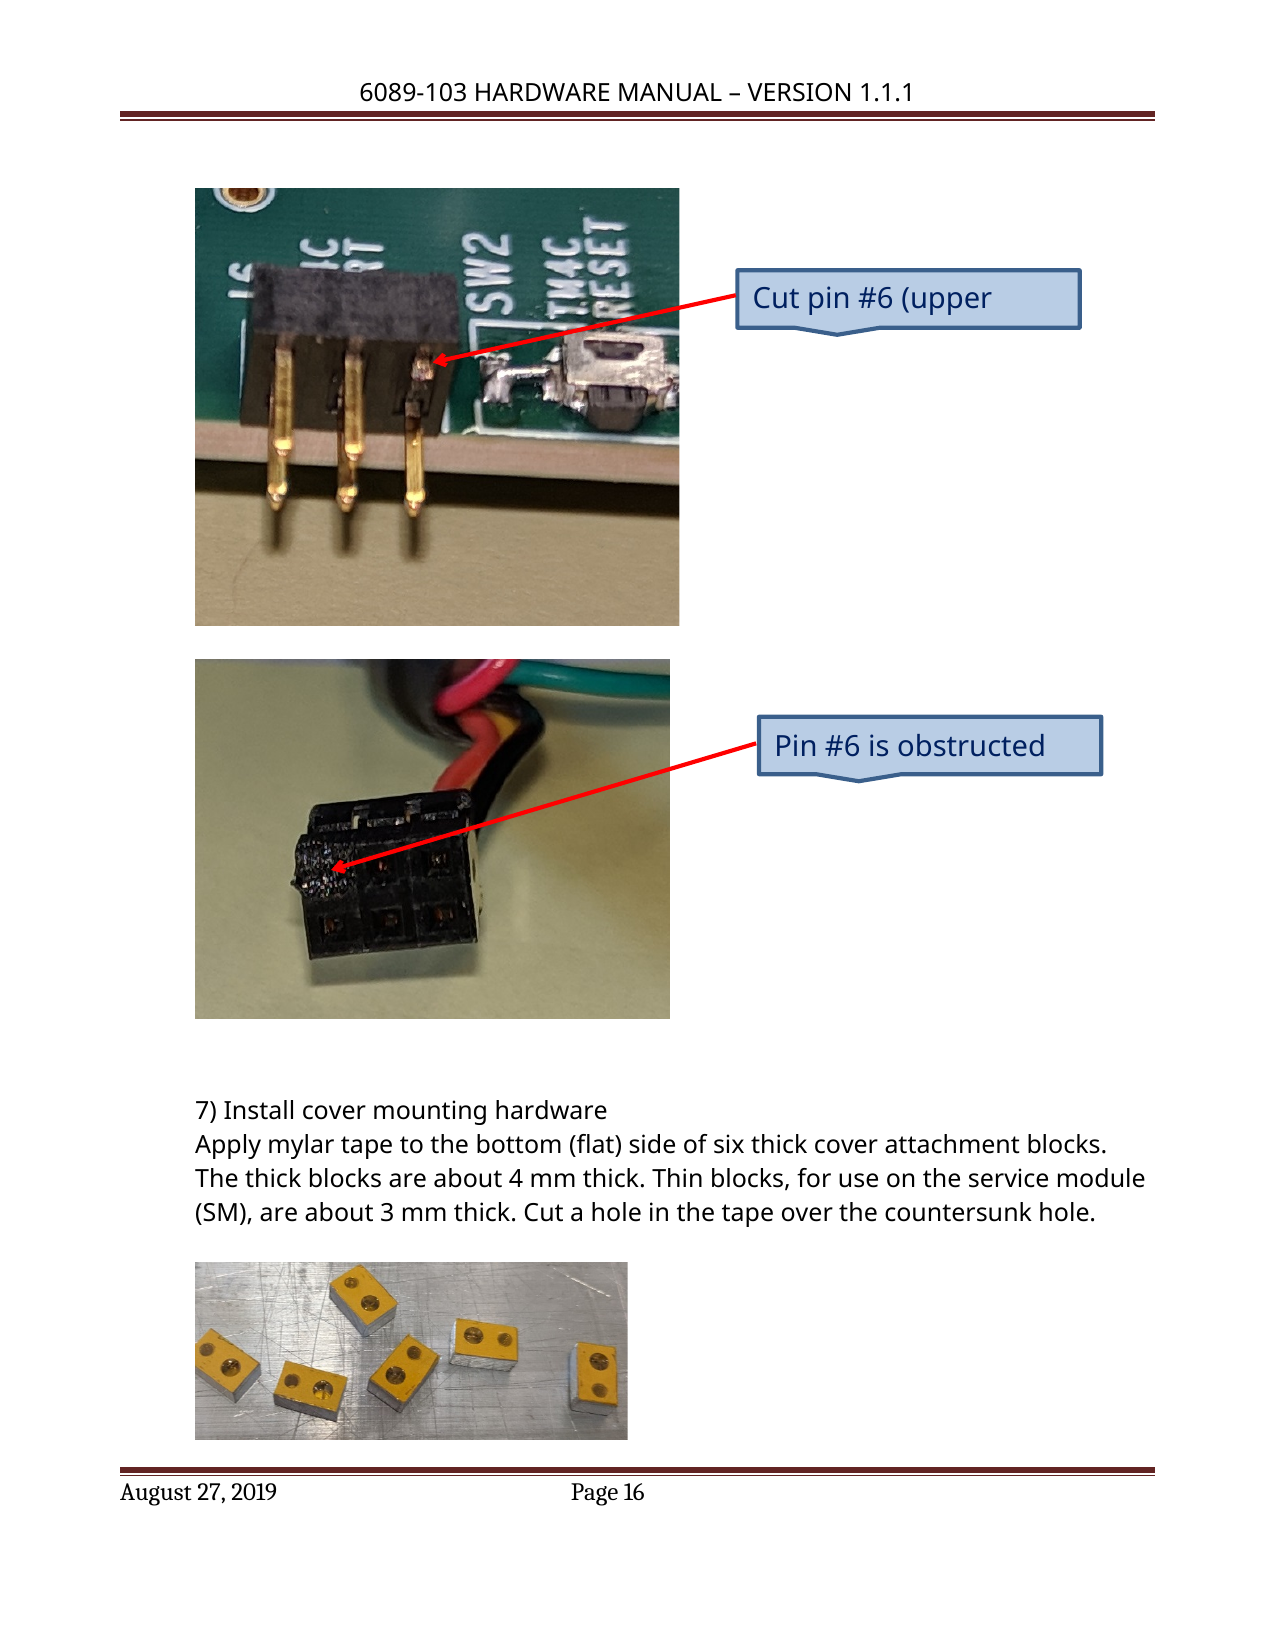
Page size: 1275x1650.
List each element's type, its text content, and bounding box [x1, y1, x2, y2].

picture [195, 1262, 628, 1440]
text 7) Install cover mounting hardware [195, 1092, 1155, 1127]
picture [195, 659, 670, 1019]
text Apply mylar tape to the bottom (flat) side of six thick cover attachment blocks. The thick blocks are about 4 mm thick. Thin blocks, for use on the service module (SM), are about 3 mm thick. Cut a hole in the tape over the countersunk hole. [195, 1127, 1155, 1229]
picture [195, 188, 680, 626]
